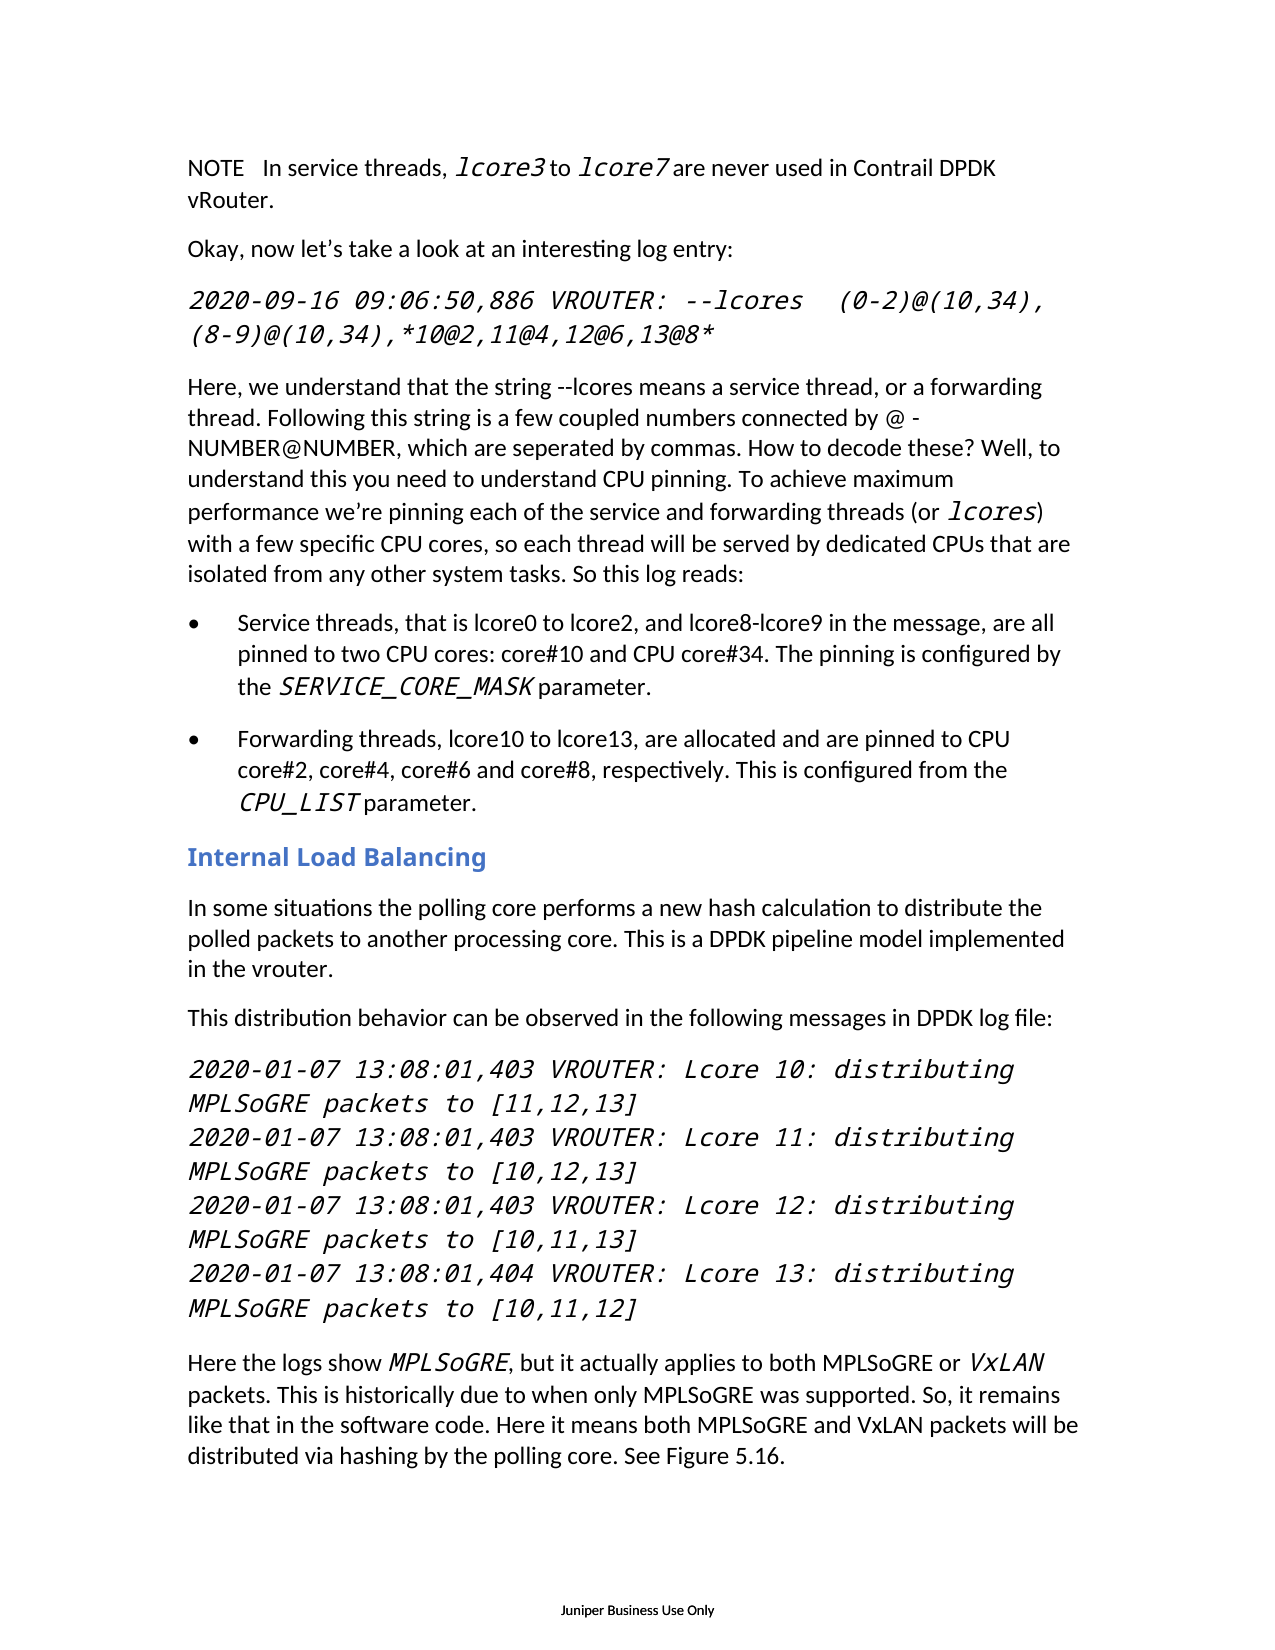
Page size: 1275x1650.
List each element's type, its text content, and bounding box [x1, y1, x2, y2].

subtitle Internal Load Balancing [187, 839, 1087, 873]
list Service threads, that is lcore0 to lcore2, and lcore8-lcore9 in the message, are all pinned to two CPU cores: core#10 and CPU core#34. The pinning is configured by the SERVICE_CORE_MASK parameter. [187, 607, 1087, 703]
text 2020-09-16 09:06:50,886 VROUTER: --lcores (0-2)@(10,34),(8-9)@(10,34),*10@2,11@4,12@6,13@8* [187, 283, 1087, 351]
text Here, we understand that the string --lcores means a service thread, or a forwarding thread. Following this string is a few coupled numbers connected by @ - NUMBER@NUMBER, which are seperated by commas. How to decode these? Well, to understand this you need to understand CPU pinning. To achieve maximum performance we’re pinning each of the service and forwarding threads (or lcores) with a few specific CPU cores, so each thread will be served by dedicated CPUs that are isolated from any other system tasks. So this log reads: [187, 372, 1087, 589]
list Forwarding threads, lcore10 to lcore13, are allocated and are pinned to CPU core#2, core#4, core#6 and core#8, respectively. This is configured from the CPU_LIST parameter. [187, 723, 1087, 818]
text Here the logs show MPLSoGRE, but it actually applies to both MPLSoGRE or VxLAN packets. This is historically due to when only MPLSoGRE was supported. So, it remains like that in the software code. Here it means both MPLSoGRE and VxLAN packets will be distributed via hashing by the polling core. See Figure 5.16. [187, 1345, 1087, 1471]
text Okay, now let’s take a look at an interesting log entry: [187, 233, 1087, 264]
text This distribution behavior can be observed in the following messages in DPDK log file: [187, 1002, 1087, 1033]
text In some situations the polling core performs a new hash calculation to distribute the polled packets to another processing core. This is a DPDK pipeline model implemented in the vrouter. [187, 892, 1087, 984]
text NOTE In service threads, lcore3 to lcore7 are never used in Contrail DPDK vRouter. [187, 150, 1087, 214]
text 2020-01-07 13:08:01,403 VROUTER: Lcore 10: distributing MPLSoGRE packets to [11,12,13] 2020-01-07 13:08:01,403 VROUTER: Lcore 11: distributing MPLSoGRE packets to [10,12,13] 2020-01-07 13:08:01,403 VROUTER: Lcore 12: distributing MPLSoGRE packets to [10,11,13] 2020-01-07 13:08:01,404 VROUTER: Lcore 13: distributing MPLSoGRE packets to [10,11,12] [187, 1052, 1087, 1324]
